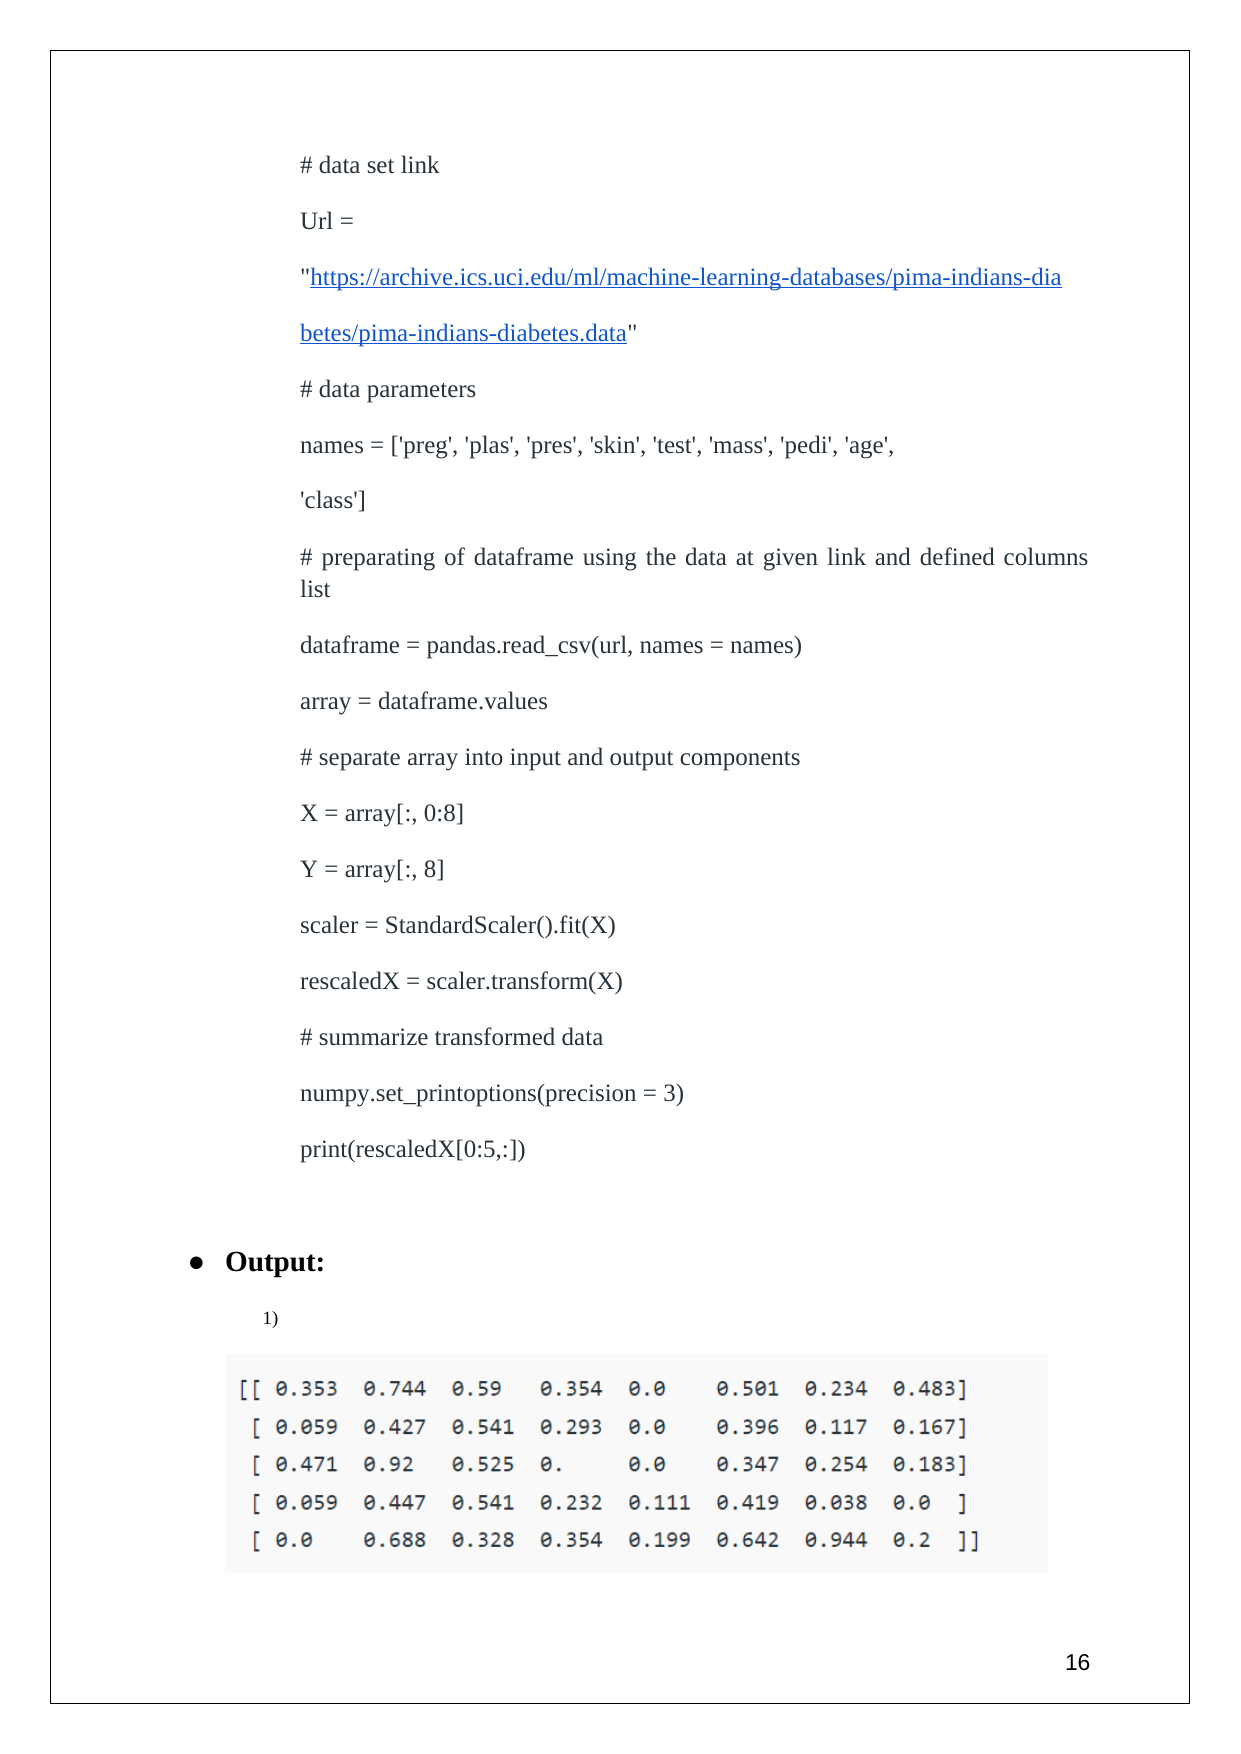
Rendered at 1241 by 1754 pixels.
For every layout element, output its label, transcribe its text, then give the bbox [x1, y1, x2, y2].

list Output: [187, 1244, 1090, 1277]
text # summarize transformed data [300, 1022, 1090, 1051]
text 'class'] [300, 486, 1090, 514]
text names = ['preg', 'plas', 'pres', 'skin', 'test', 'mass', 'pedi', 'age', [300, 430, 1090, 458]
text X = array[:, 0:8] [300, 798, 1090, 827]
text # separate array into input and output components [300, 742, 1090, 771]
text Y = array[:, 8] [300, 854, 1090, 883]
text # data set link [300, 150, 1090, 179]
text scaler = StandardScaler().fit(X) [300, 910, 1090, 939]
text numpy.set_printoptions(precision = 3) [300, 1078, 1090, 1107]
text "https://archive.ics.uci.edu/ml/machine-learning-databases/pima-indians-dia [300, 262, 1090, 291]
text array = dataframe.values [300, 686, 1090, 715]
text # data parameters [300, 374, 1090, 402]
text print(rescaledX[0:5,:]) [300, 1134, 1090, 1163]
picture [225, 1354, 1048, 1573]
text betes/pima-indians-diabetes.data" [300, 318, 1090, 347]
text rescaledX = scaler.transform(X) [300, 966, 1090, 995]
text # preparating of dataframe using the data at given link and defined columns list [300, 542, 1090, 603]
text dataframe = pandas.read_csv(url, names = names) [300, 631, 1090, 659]
text Url = [300, 206, 1090, 235]
